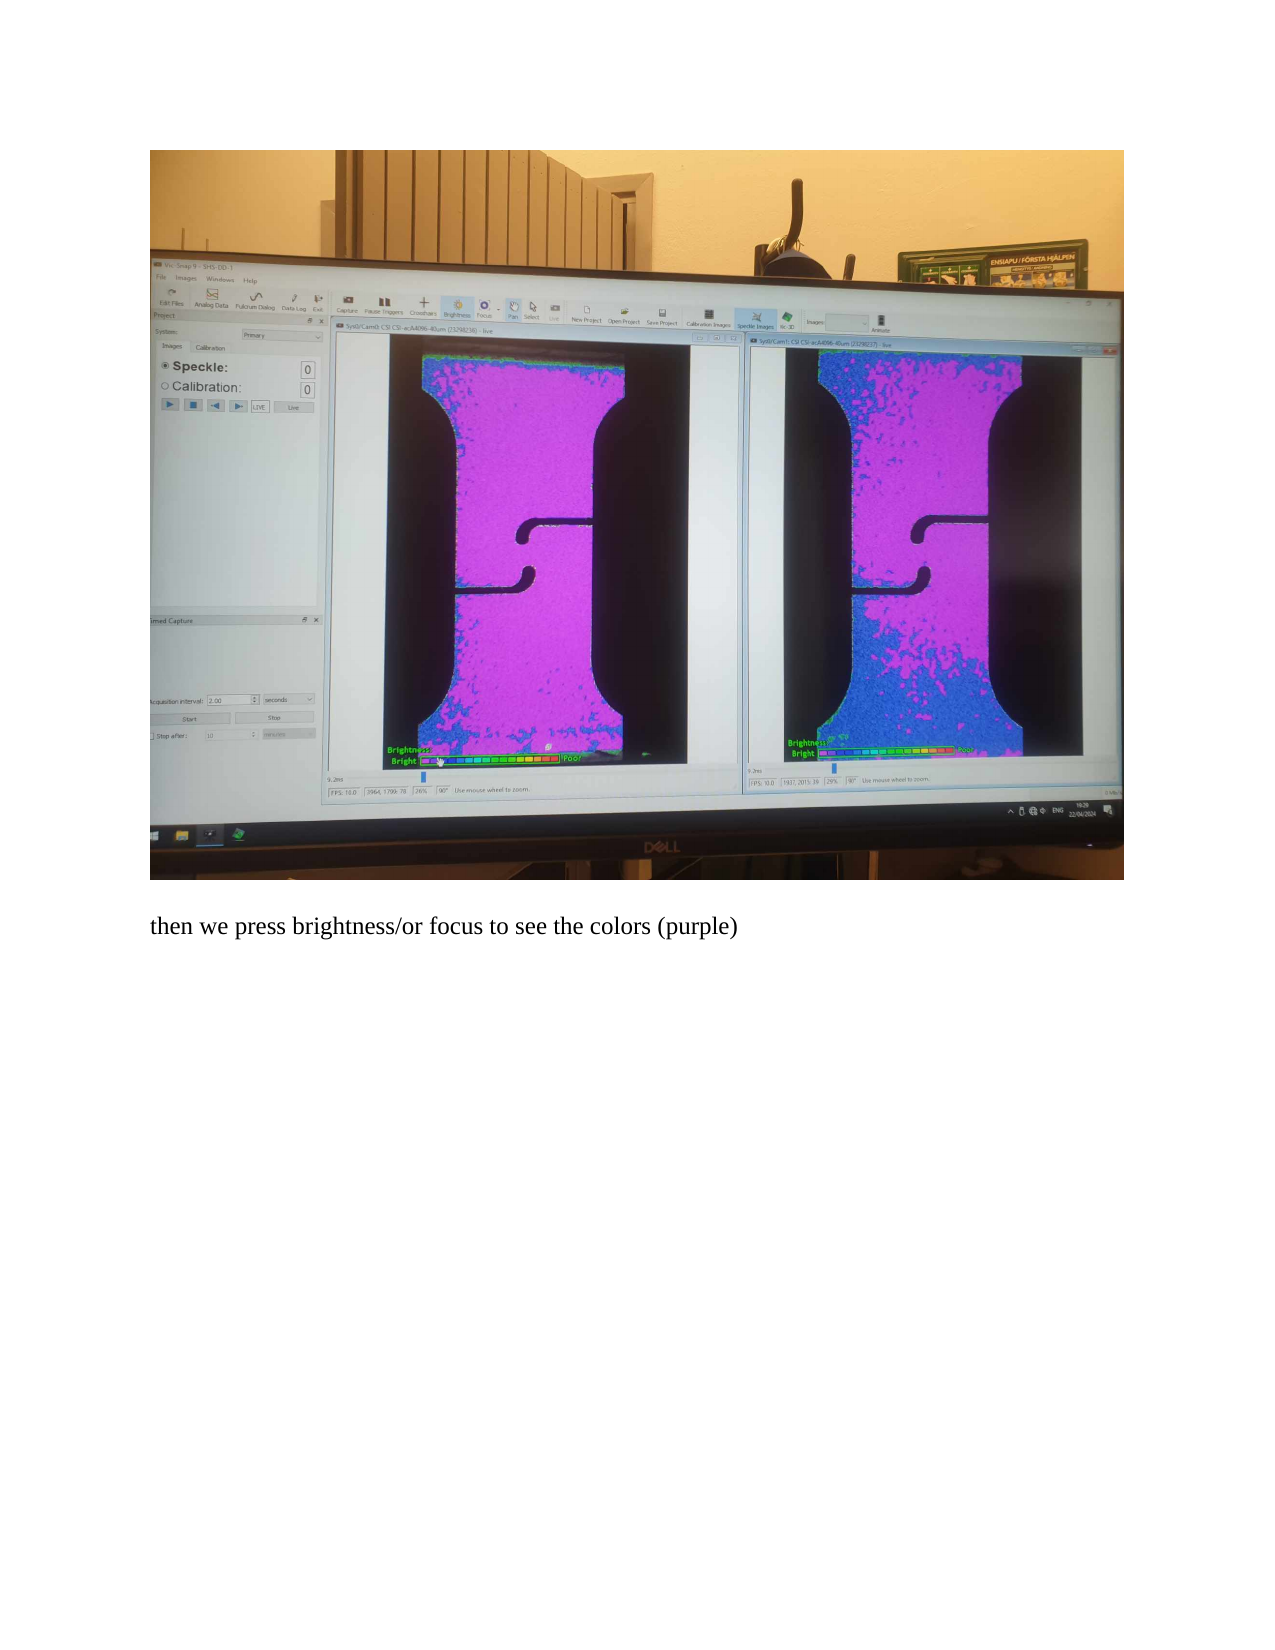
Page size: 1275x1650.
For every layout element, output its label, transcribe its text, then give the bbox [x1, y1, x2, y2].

picture [150, 150, 1124, 880]
text then we press brightness/or focus to see the colors (purple) [150, 911, 1125, 940]
